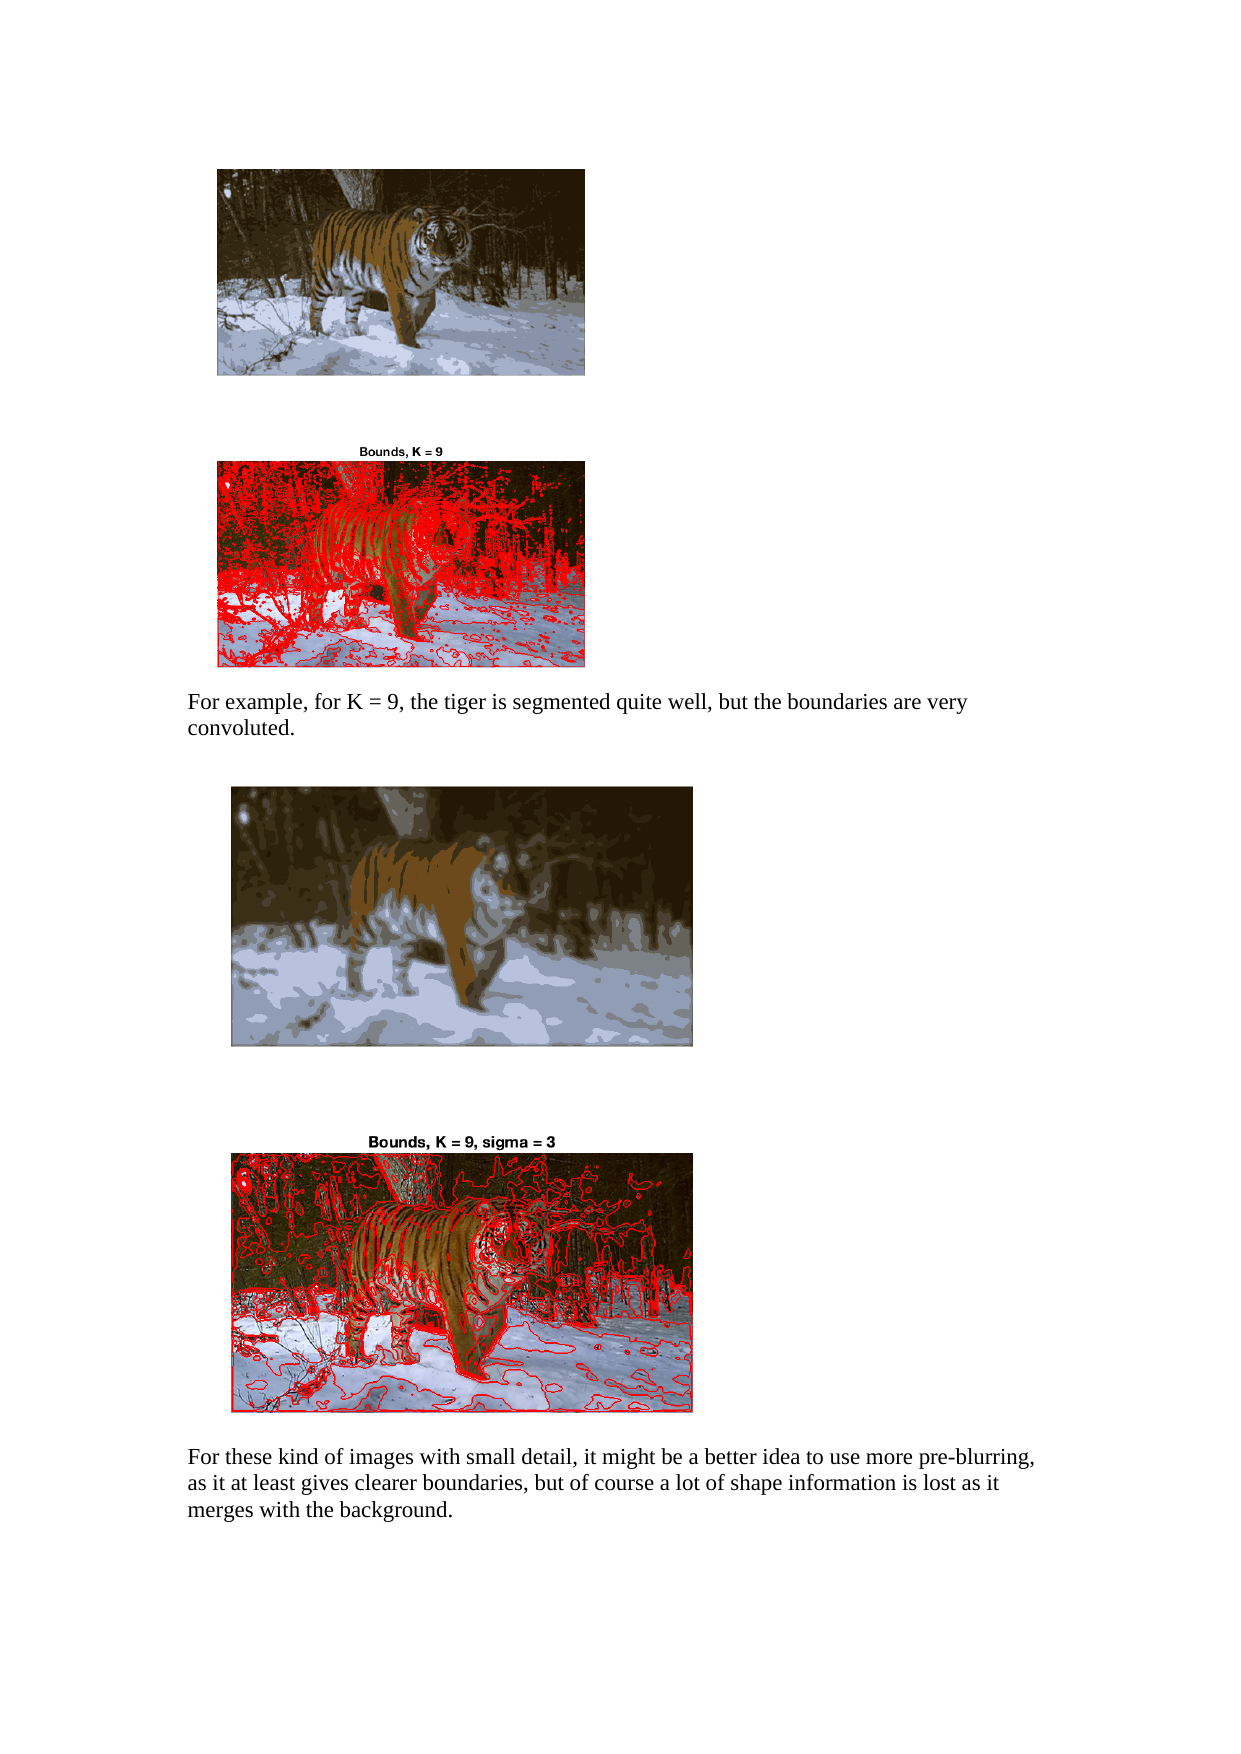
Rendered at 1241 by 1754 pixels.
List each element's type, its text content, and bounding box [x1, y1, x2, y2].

text For example, for K = 9, the tiger is segmented quite well, but the boundaries are very convoluted. [187, 688, 1053, 741]
picture [187, 766, 715, 1443]
picture [187, 150, 609, 688]
text For these kind of images with small detail, it might be a better idea to use more pre-blurring, as it at least gives clearer boundaries, but of course a lot of shape information is lost as it merges with the background. [187, 1443, 1053, 1522]
